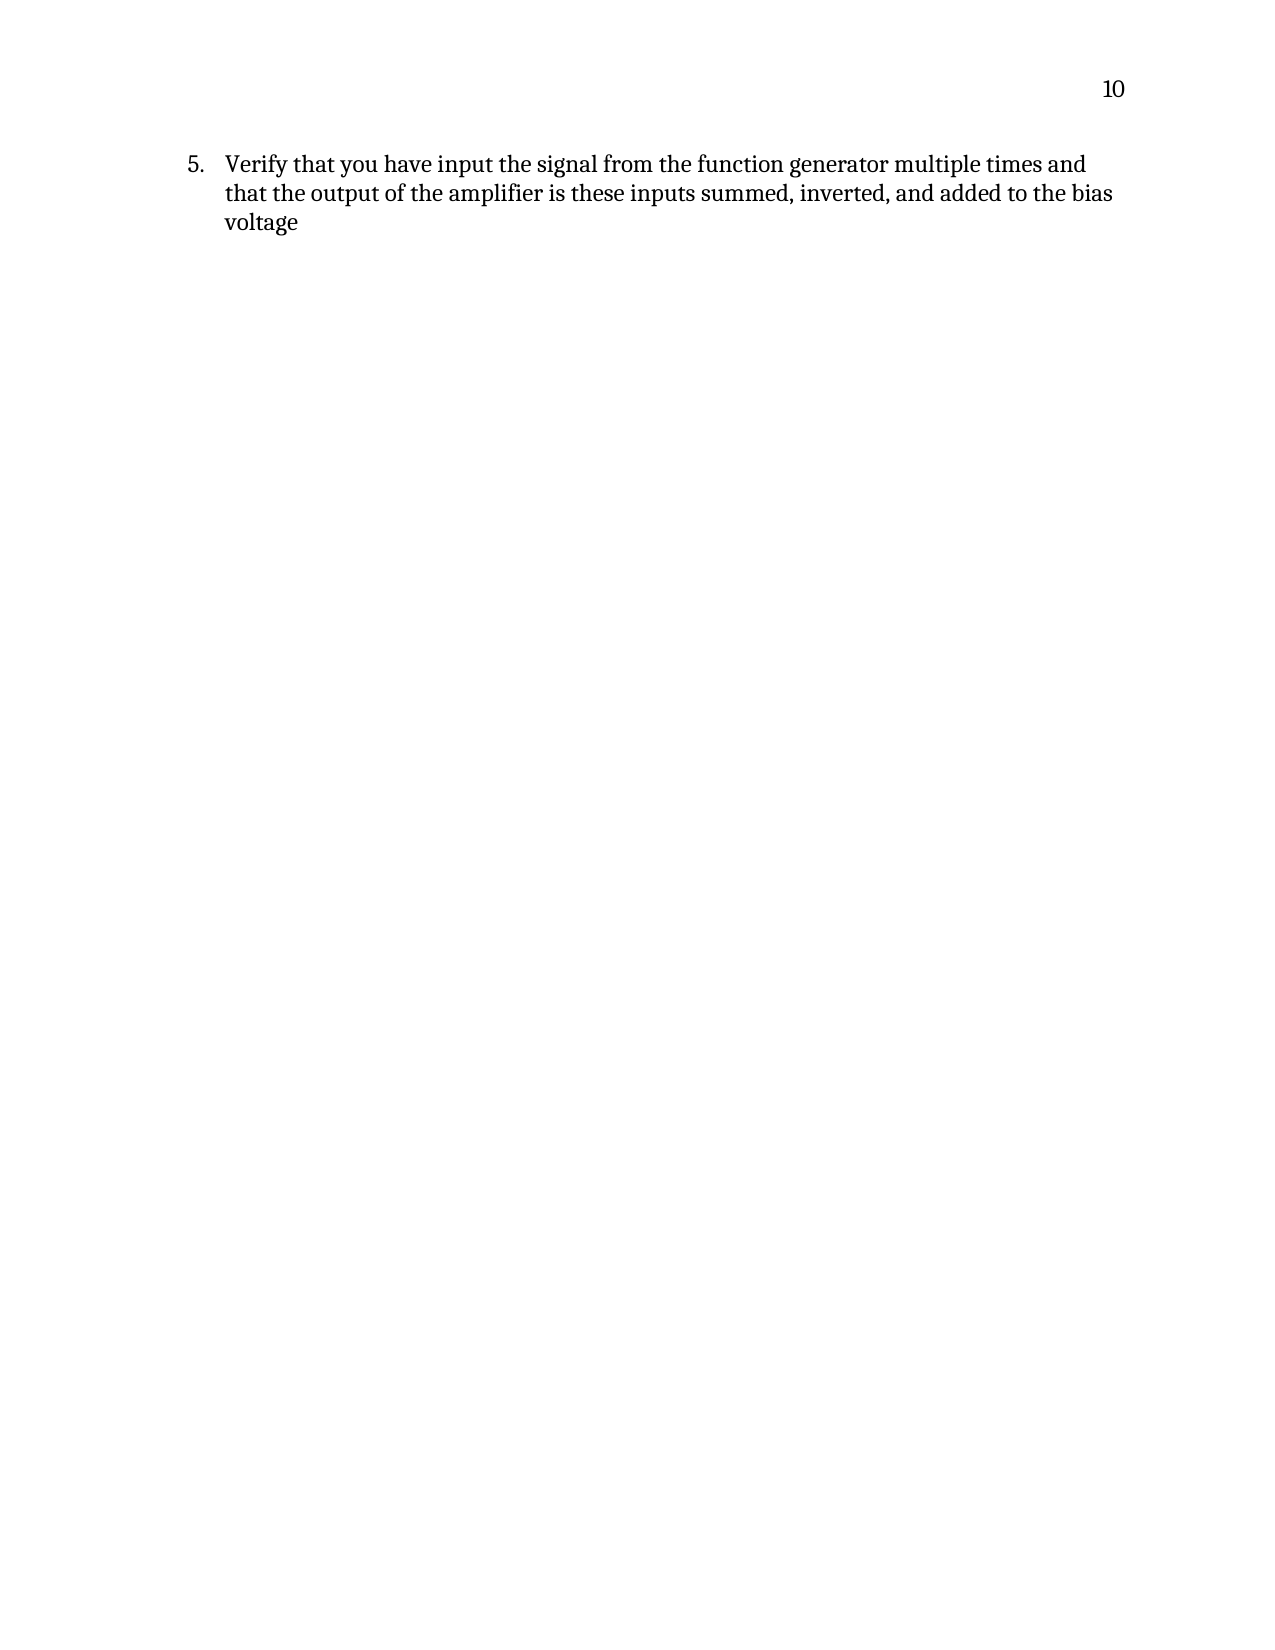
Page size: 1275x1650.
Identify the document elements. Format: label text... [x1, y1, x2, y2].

list Verify that you have input the signal from the function generator multiple times and that the output of the amplifier is these inputs summed, inverted, and added to the bias voltage [187, 150, 1125, 236]
